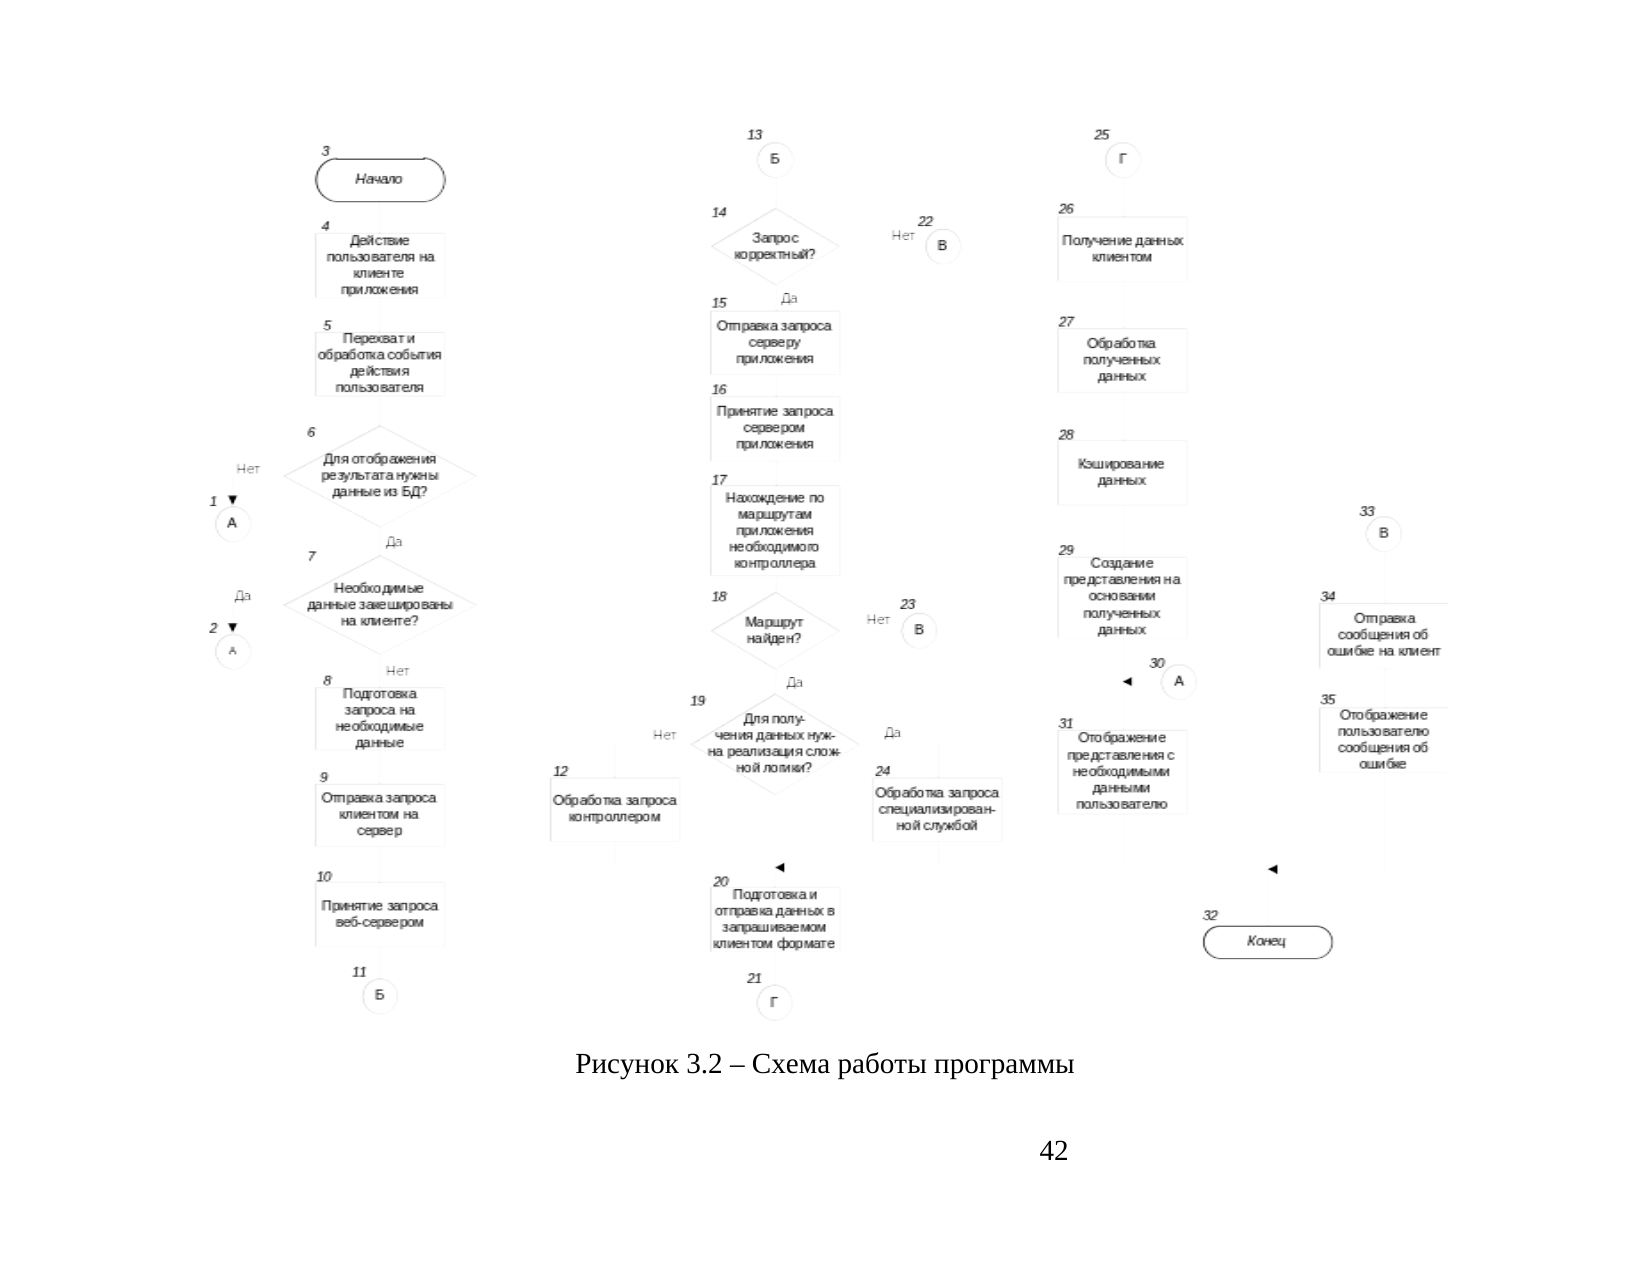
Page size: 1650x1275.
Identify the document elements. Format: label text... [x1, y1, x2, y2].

text Рисунок 3.2 – Схема работы программы [118, 1046, 1532, 1079]
